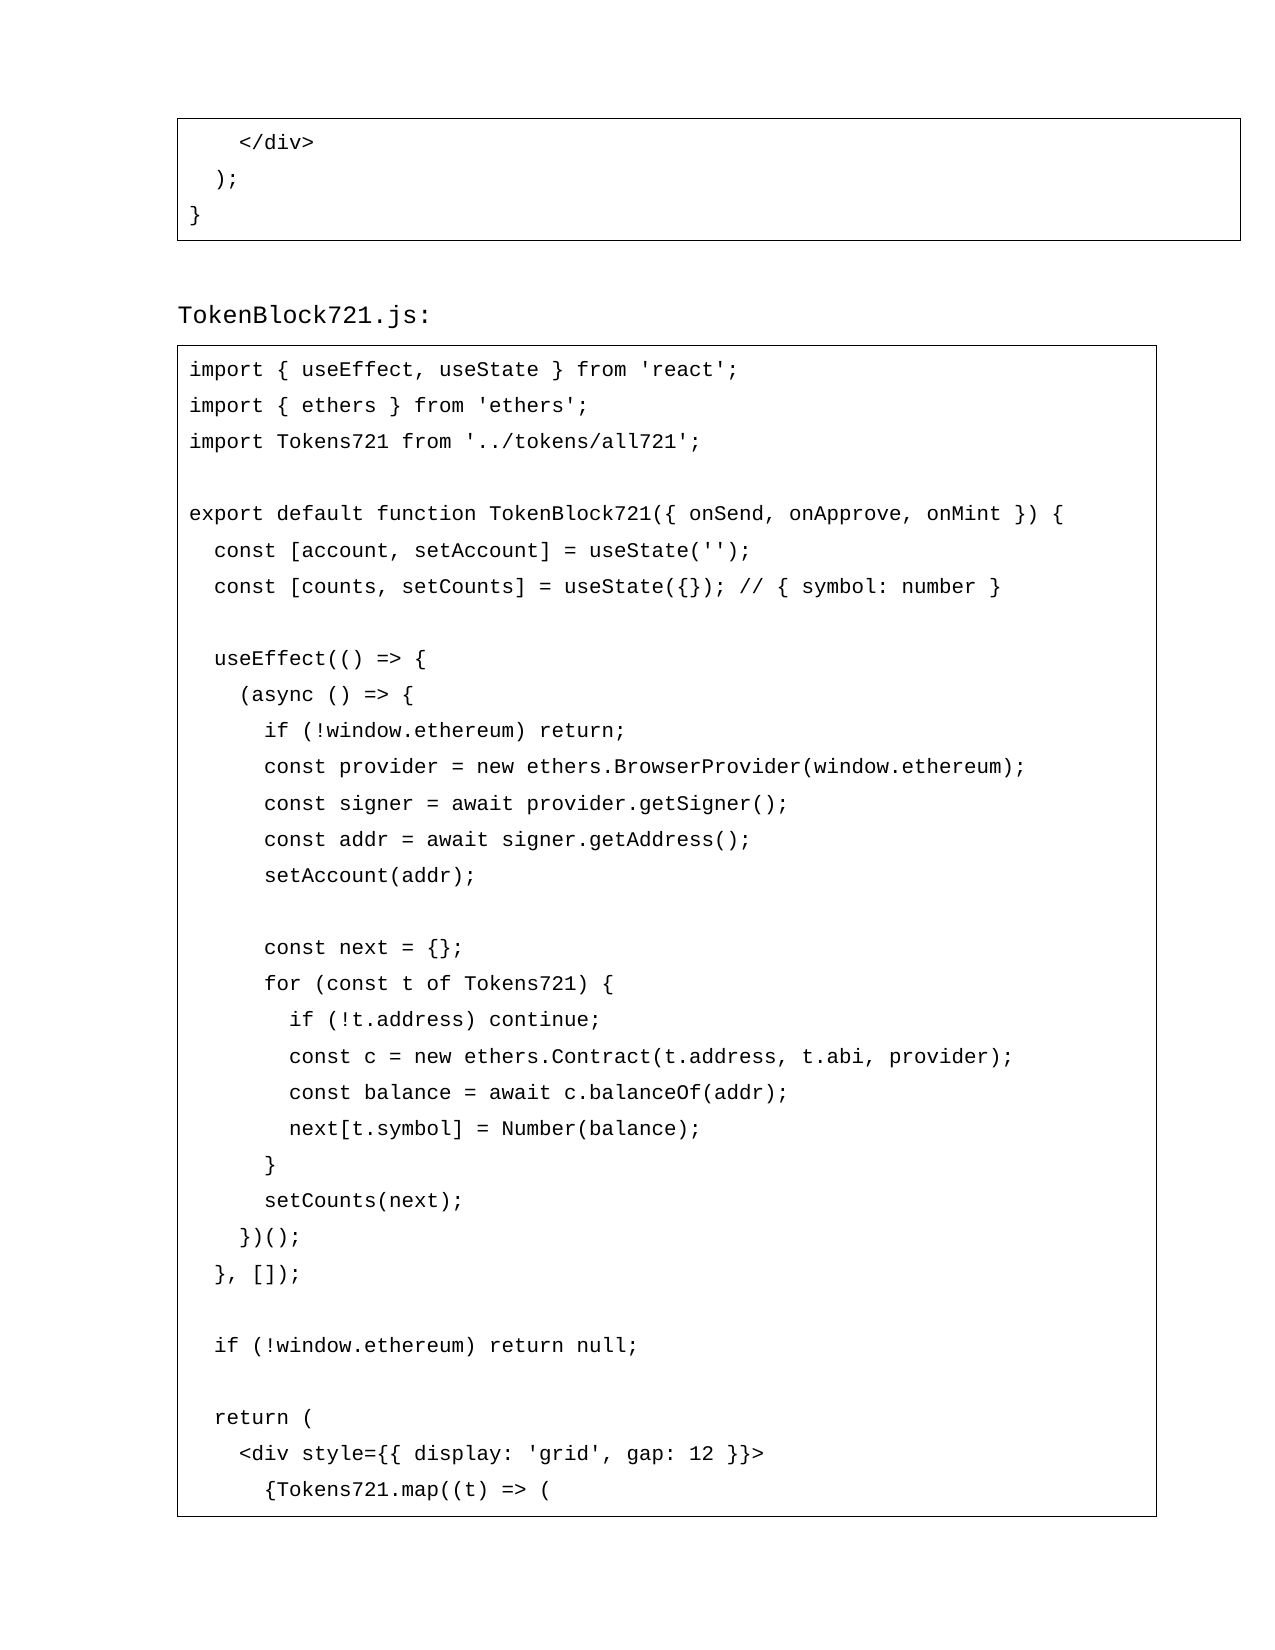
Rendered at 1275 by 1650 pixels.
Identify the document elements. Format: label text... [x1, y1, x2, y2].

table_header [178, 346, 1156, 1516]
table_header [178, 119, 1240, 240]
text TokenBlock721.js: [177, 302, 1157, 331]
